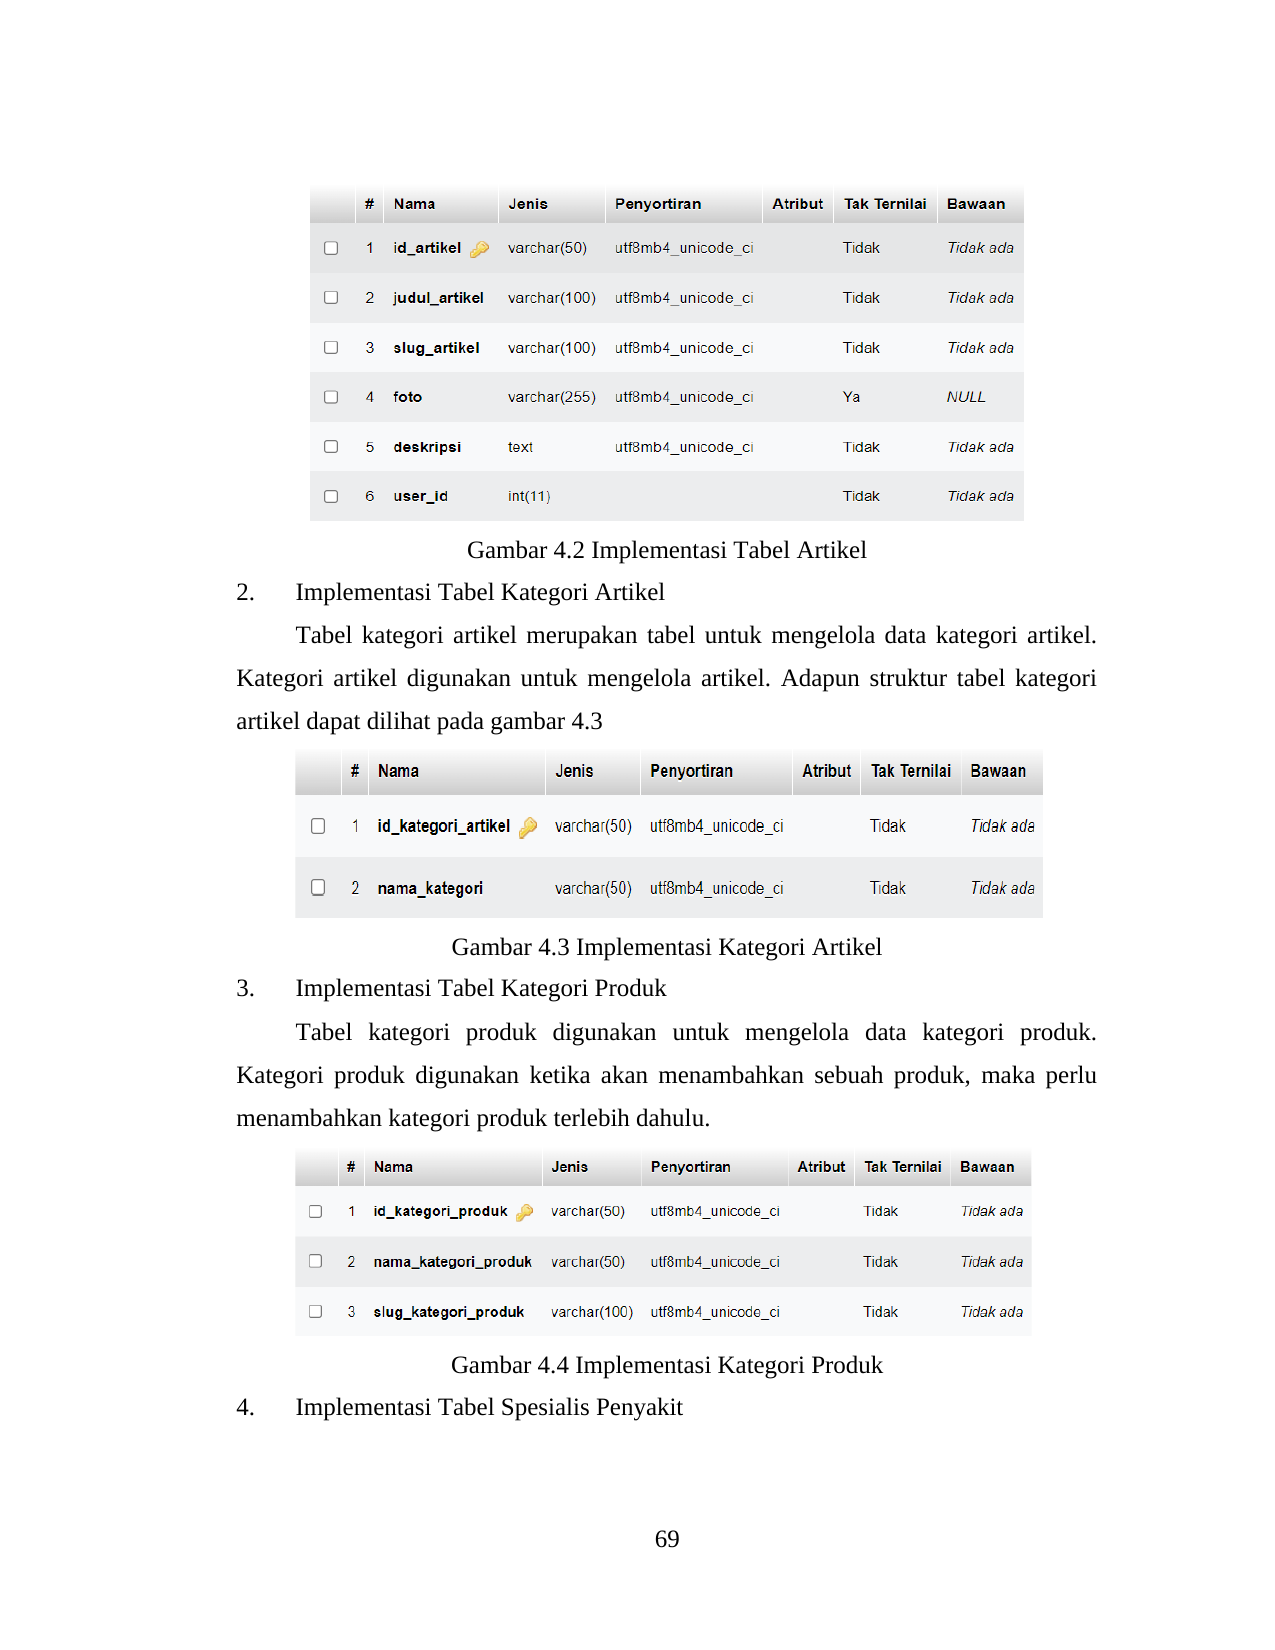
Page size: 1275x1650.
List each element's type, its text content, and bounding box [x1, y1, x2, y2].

text Tabel kategori artikel merupakan tabel untuk mengelola data kategori artikel. Kategori artikel digunakan untuk mengelola artikel. Adapun struktur tabel kategori artikel dapat dilihat pada gambar 4.3 [236, 620, 1098, 735]
text Gambar 4.2 Implementasi Tabel Artikel [236, 535, 1098, 564]
list Implementasi Tabel Kategori Produk [236, 973, 1098, 1002]
list Implementasi Tabel Kategori Artikel [236, 577, 1098, 605]
list Implementasi Tabel Spesialis Penyakit [236, 1392, 1098, 1420]
text Gambar 4.3 Implementasi Kategori Artikel [236, 932, 1098, 961]
picture [310, 177, 1024, 521]
text Gambar 4.4 Implementasi Kategori Produk [236, 1350, 1098, 1379]
picture [295, 749, 1043, 918]
text Tabel kategori produk digunakan untuk mengelola data kategori produk. Kategori produk digunakan ketika akan menambahkan sebuah produk, maka perlu menambahkan kategori produk terlebih dahulu. [236, 1017, 1098, 1132]
picture [295, 1146, 1032, 1336]
